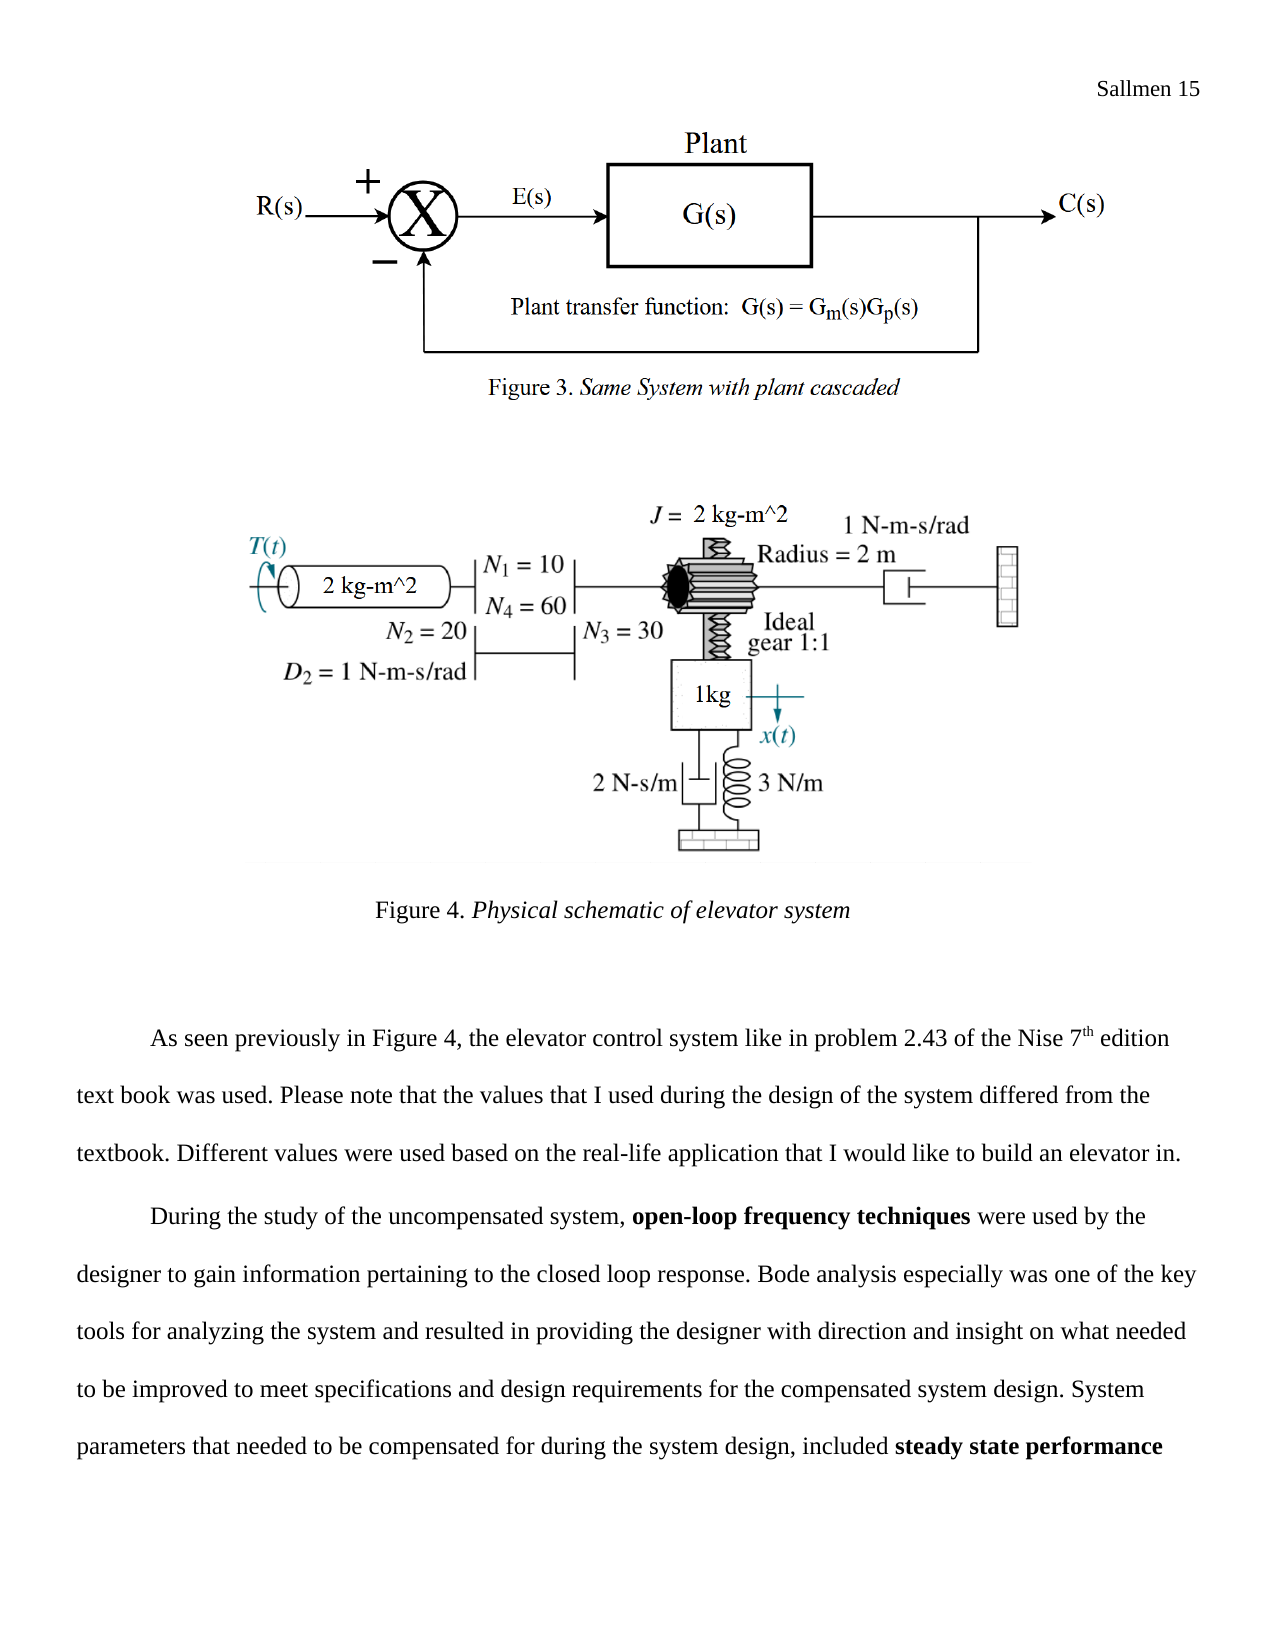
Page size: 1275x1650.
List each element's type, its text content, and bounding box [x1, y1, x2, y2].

text Figure 4. Physical schematic of elevator system [76, 895, 1200, 924]
text As seen previously in Figure 4, the elevator control system like in problem 2.43 of the Nise 7th edition text book was used. Please note that the values that I used during the design of the system differed from the textbook. Different values were used based on the real-life application that I would like to build an elevator in. [76, 1023, 1200, 1166]
picture [244, 450, 1032, 863]
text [76, 1201, 1200, 1460]
picture [237, 127, 1164, 416]
